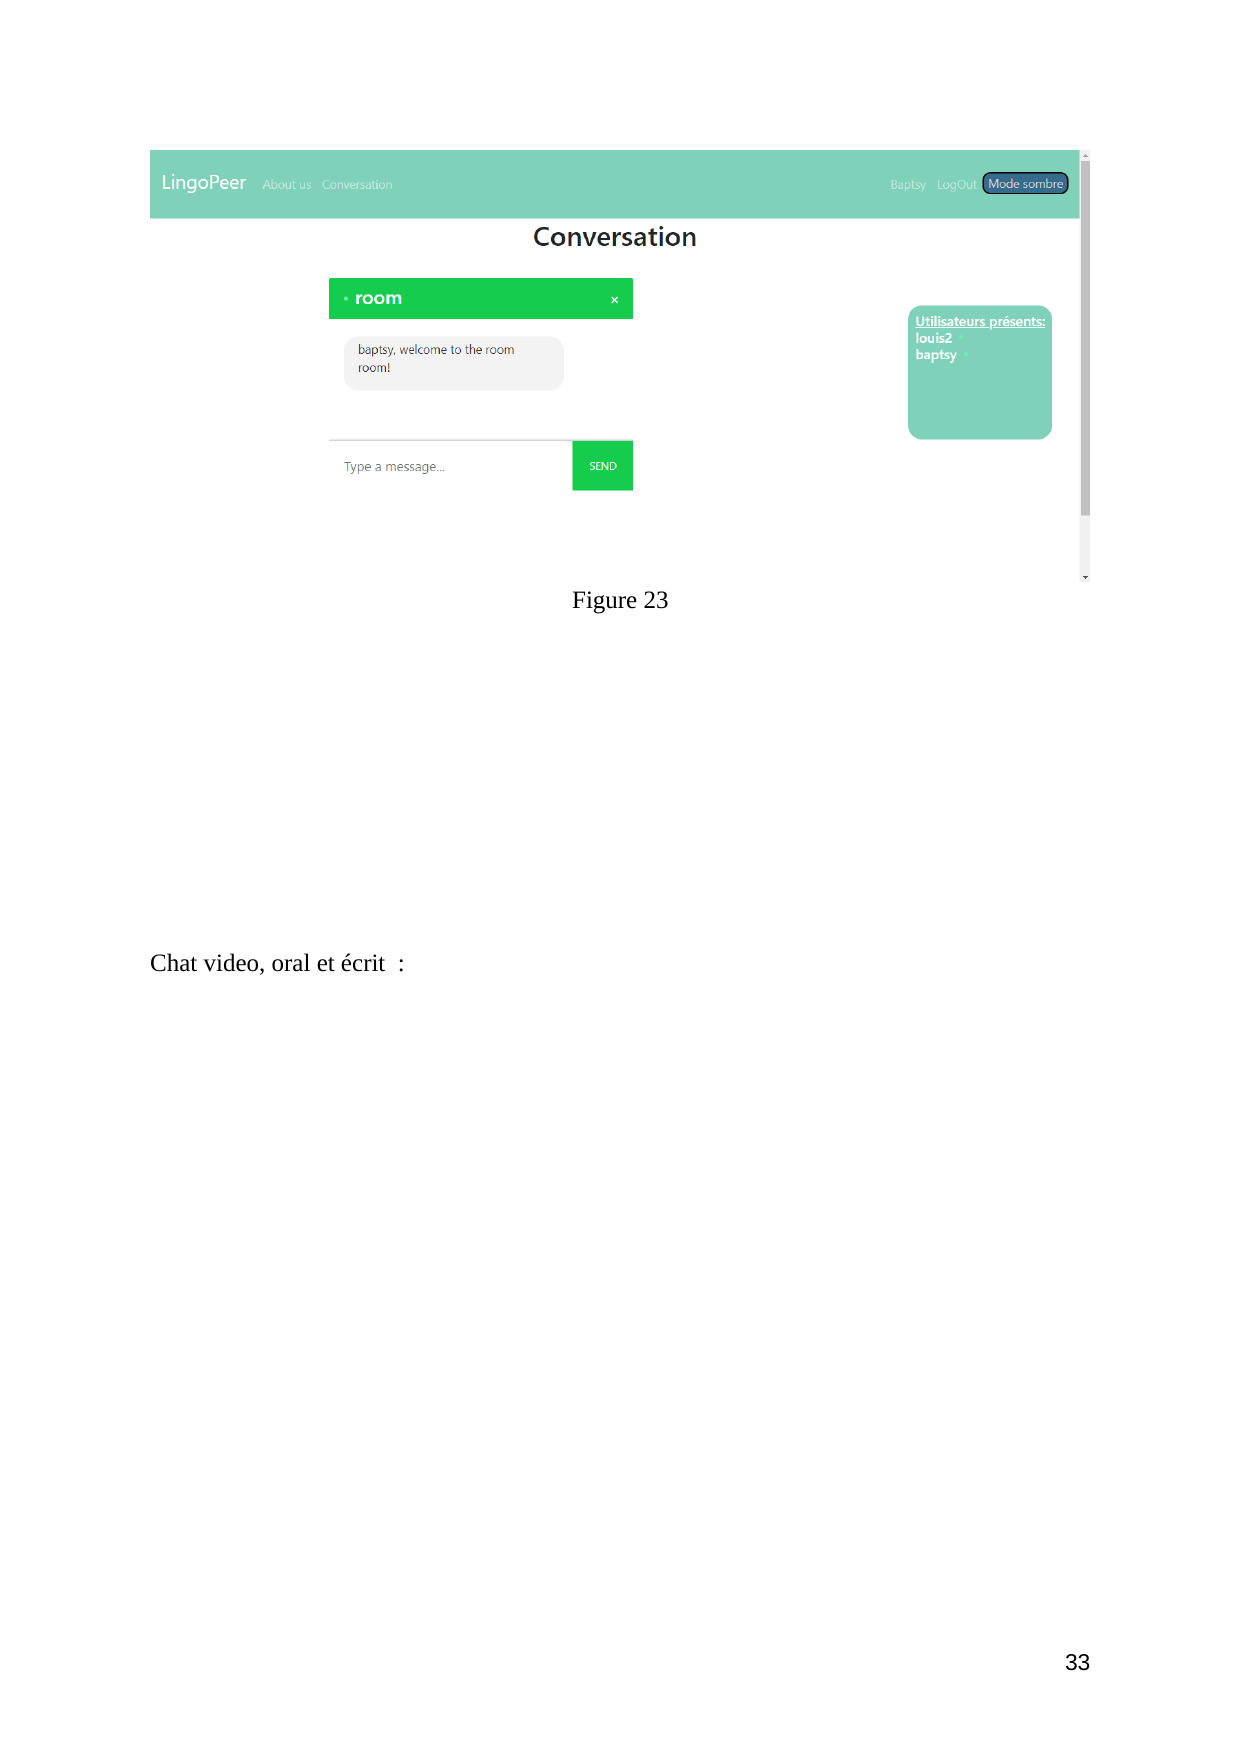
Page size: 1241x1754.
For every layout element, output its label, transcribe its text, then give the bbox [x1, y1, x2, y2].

text Figure 23 [150, 585, 1090, 614]
picture [150, 150, 1091, 582]
text Chat video, oral et écrit : [150, 948, 1090, 977]
